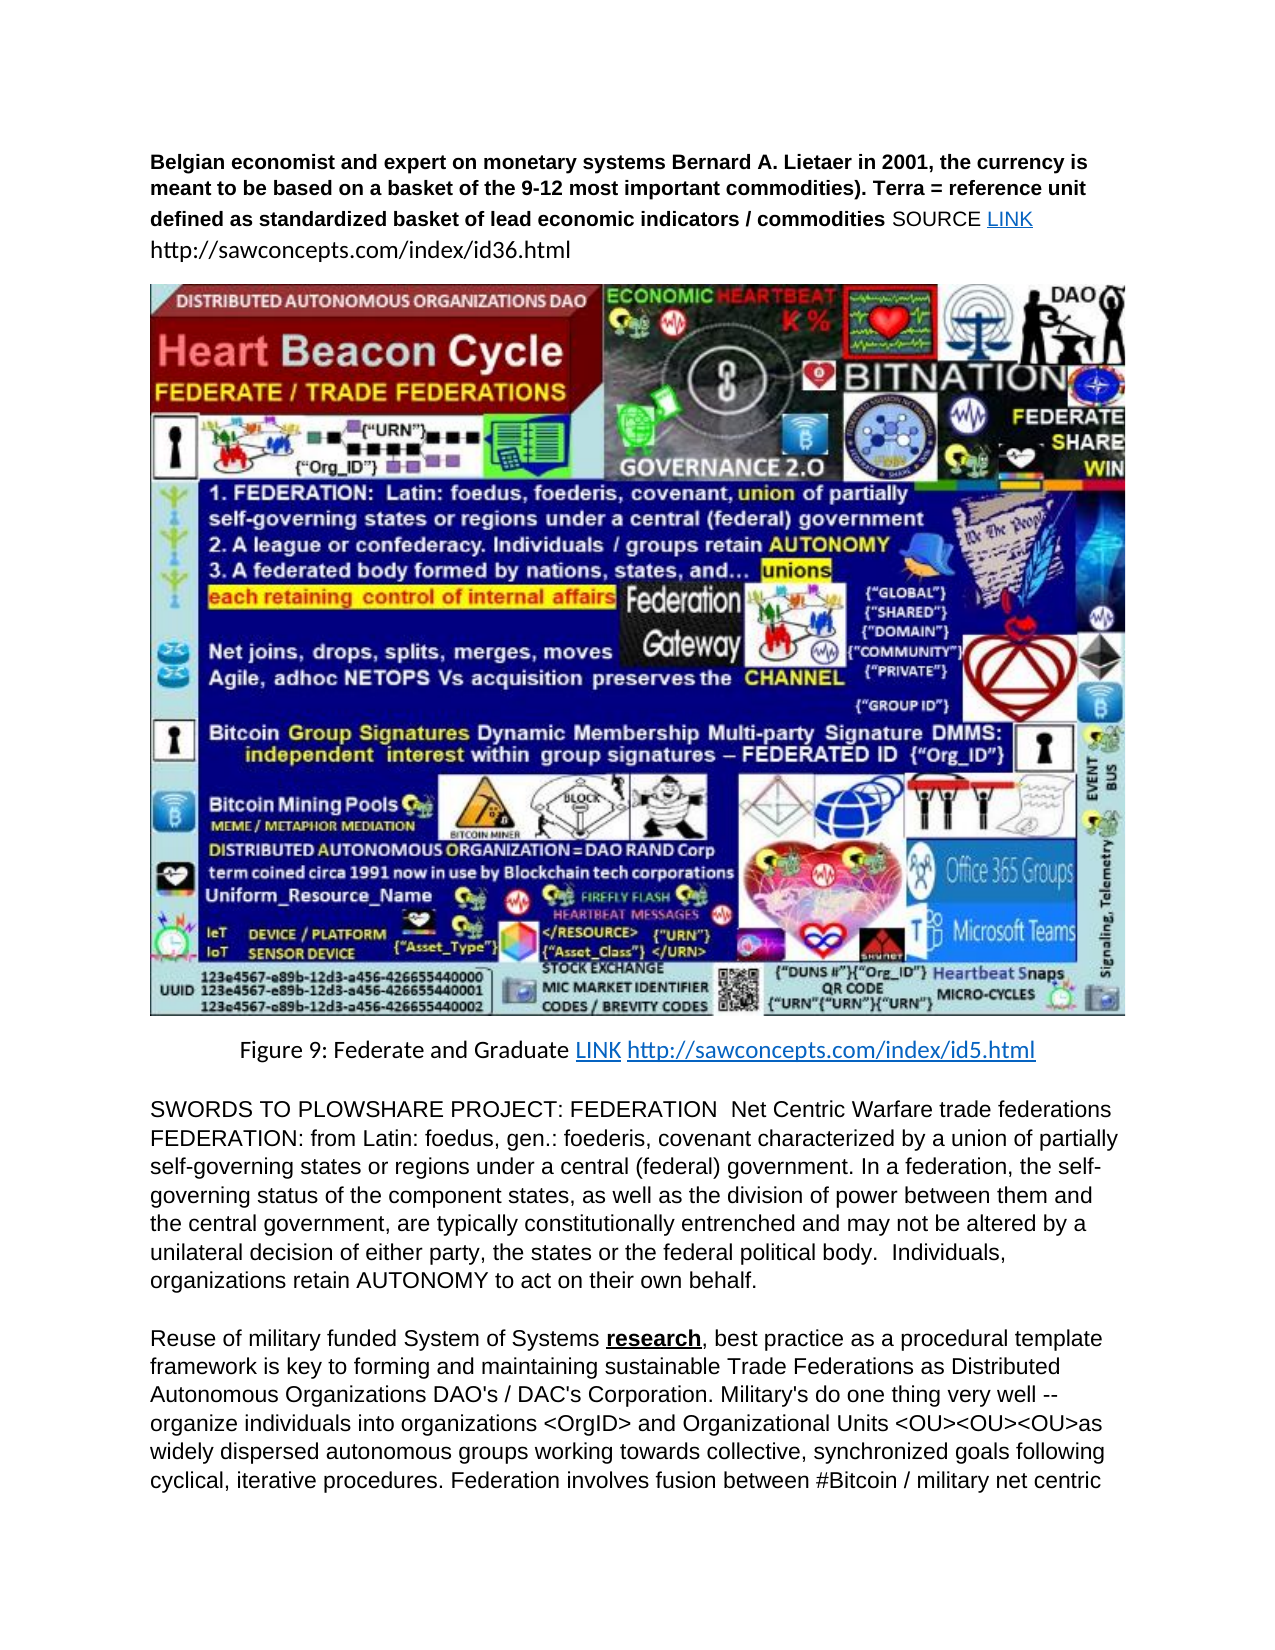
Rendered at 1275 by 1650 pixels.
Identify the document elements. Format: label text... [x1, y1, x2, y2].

picture [150, 284, 1125, 1016]
text Figure 9: Federate and Graduate LINK http://sawconcepts.com/index/id5.html [150, 1034, 1125, 1065]
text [150, 150, 1125, 265]
text SWORDS TO PLOWSHARE PROJECT: FEDERATION Net Centric Warfare trade federations FEDERATION: from Latin: foedus, gen.: foederis, covenant characterized by a union of partially self-governing states or regions under a central (federal) government. In a federation, the self-governing status of the component states, as well as the division of power between them and the central government, are typically constitutionally entrenched and may not be altered by a unilateral decision of either party, the states or the federal political body. Individuals, organizations retain AUTONOMY to act on their own behalf. [150, 1096, 1125, 1293]
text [150, 1324, 1125, 1493]
